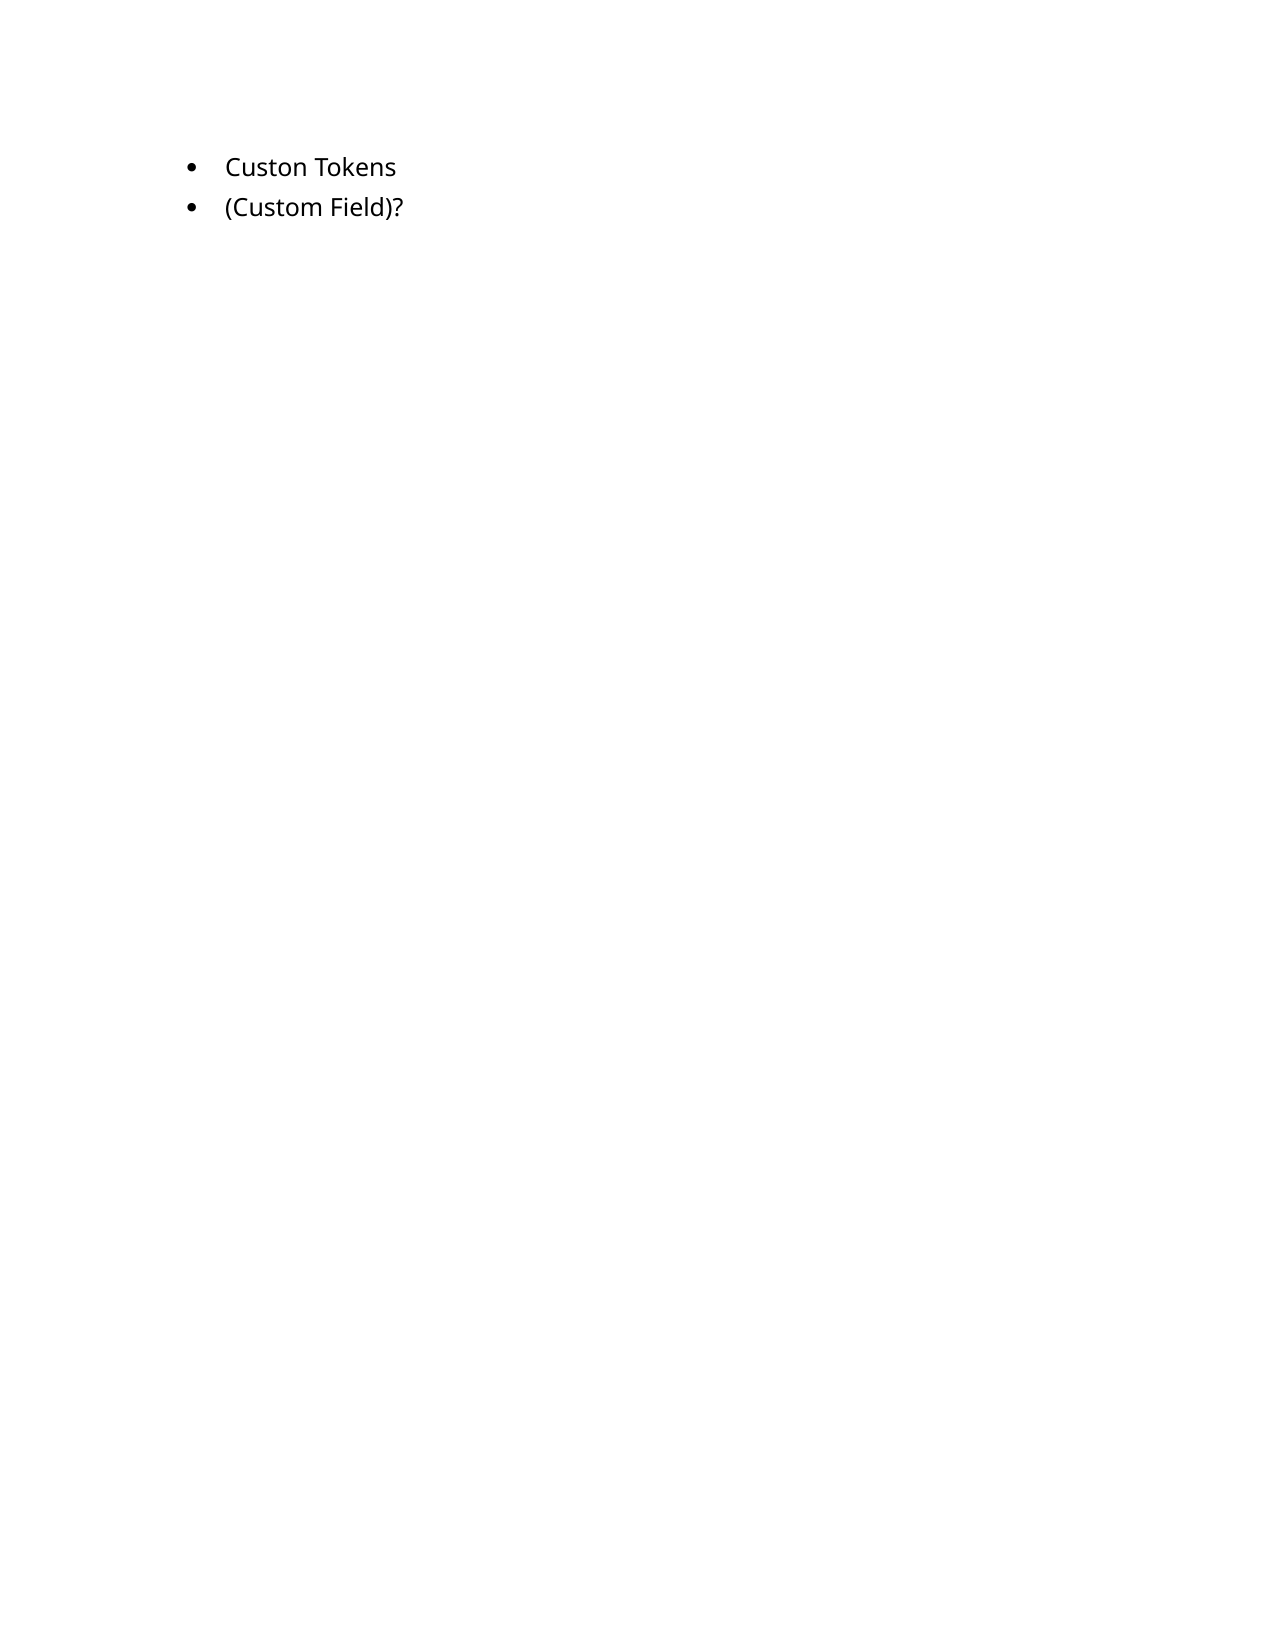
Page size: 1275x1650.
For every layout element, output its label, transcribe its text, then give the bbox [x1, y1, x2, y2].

list (Custom Field)? [187, 189, 1125, 223]
list Custon Tokens [187, 150, 1125, 184]
